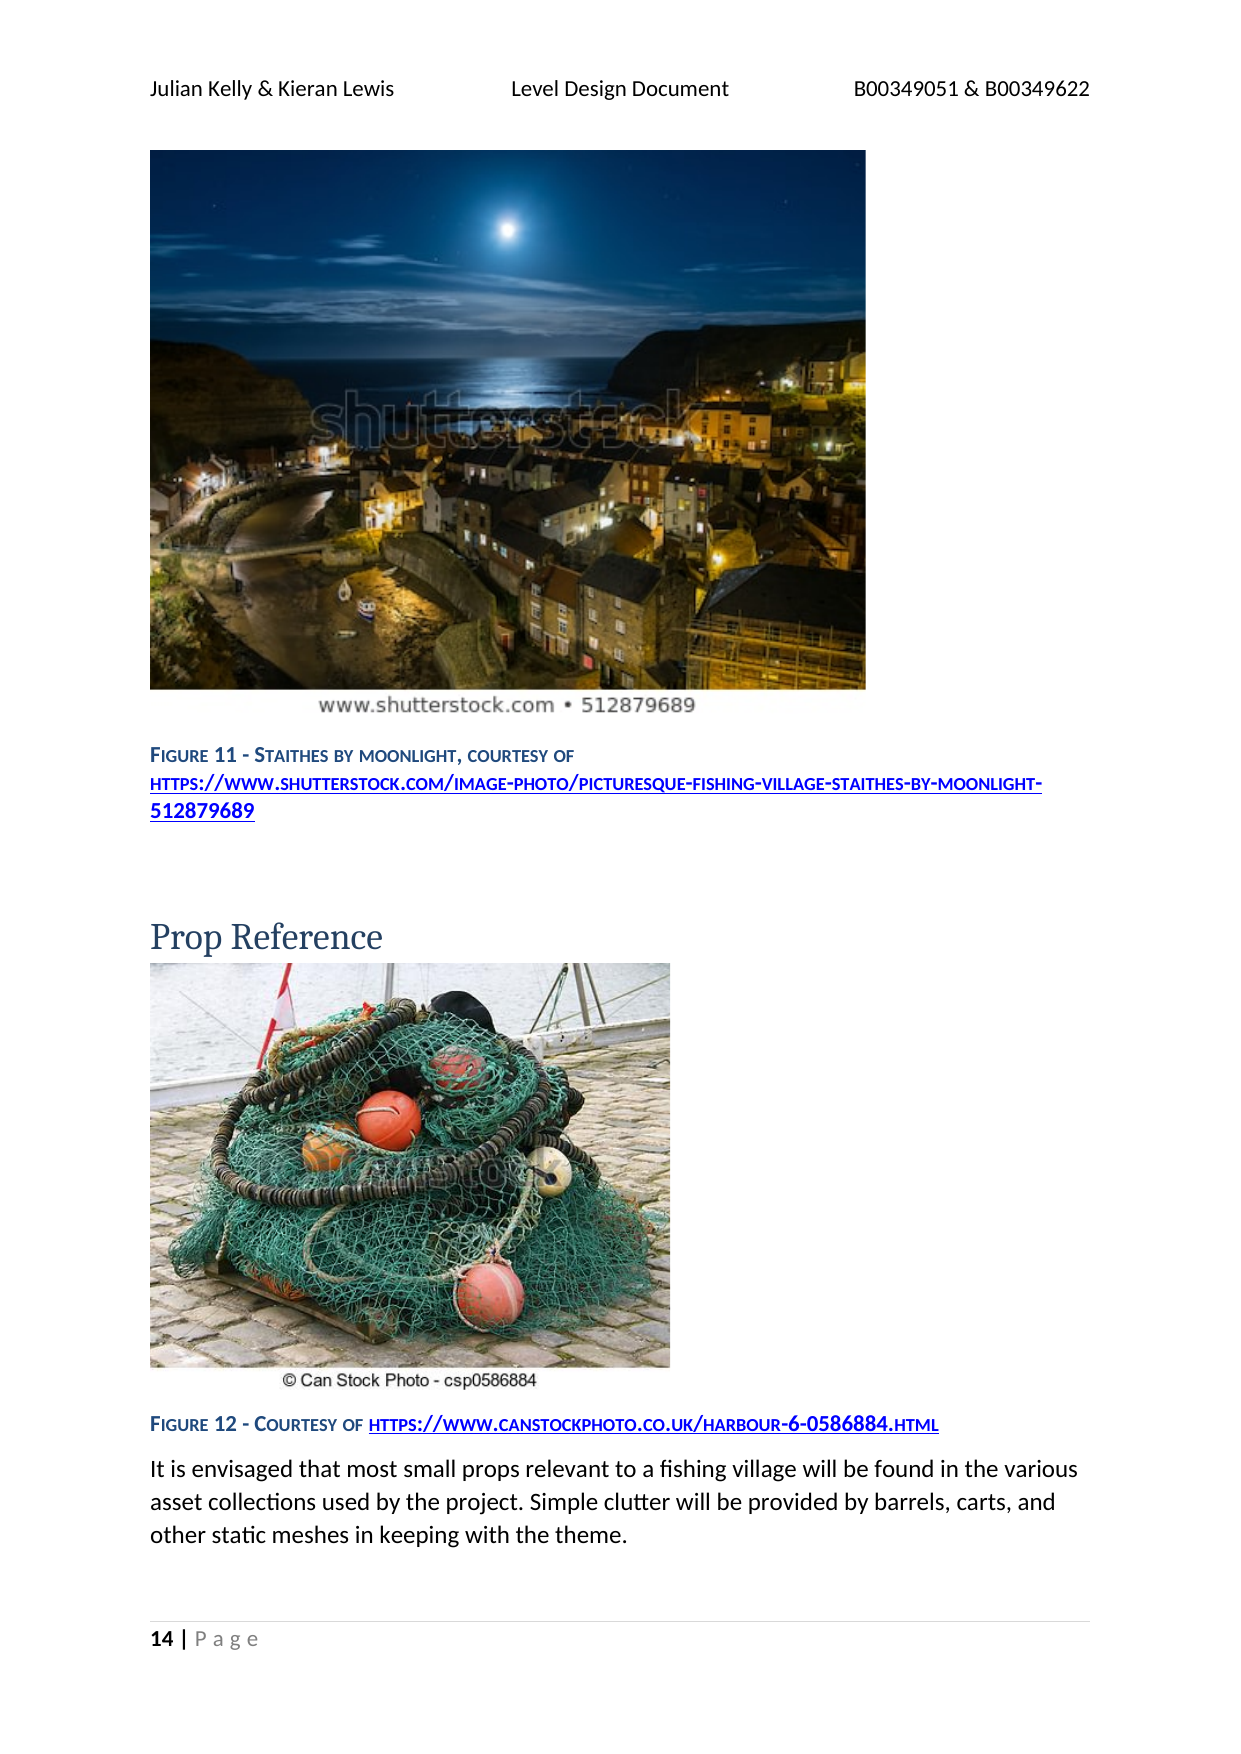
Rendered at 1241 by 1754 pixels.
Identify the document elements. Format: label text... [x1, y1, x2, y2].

text Figure 11 - Staithes by moonlight, courtesy of https://www.shutterstock.com/image-photo/picturesque-fishing-village-staithes-by-moonlight-512879689 [150, 740, 1090, 824]
picture [150, 963, 671, 1391]
text It is envisaged that most small props relevant to a fishing village will be found in the various asset collections used by the project. Simple clutter will be provided by barrels, carts, and other static meshes in keeping with the theme. [150, 1454, 1090, 1550]
text Figure 12 - Courtesy of https://www.canstockphoto.co.uk/harbour-6-0586884.html [150, 1409, 1090, 1437]
subtitle Prop Reference [150, 916, 1090, 959]
picture [150, 150, 866, 722]
